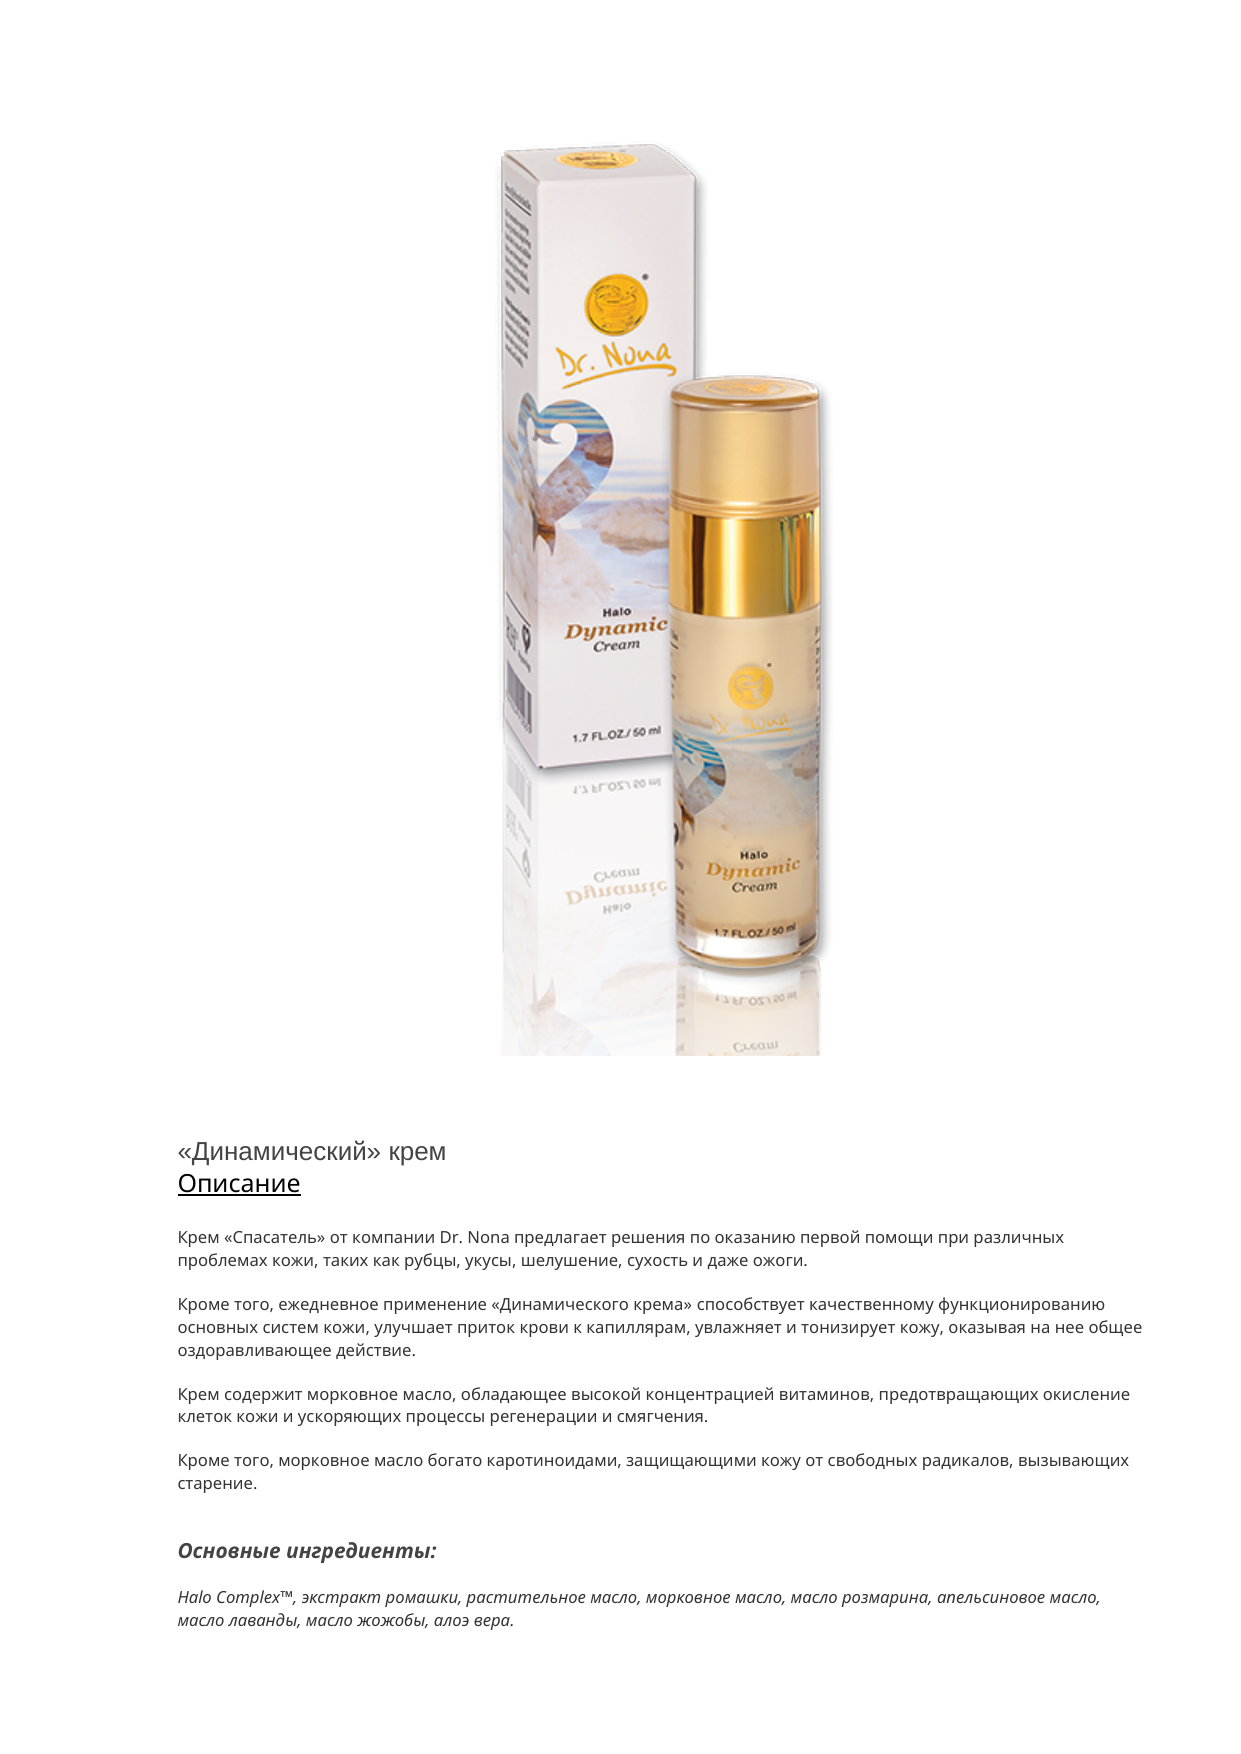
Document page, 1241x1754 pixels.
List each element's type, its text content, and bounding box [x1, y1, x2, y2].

text Описание [177, 1166, 1152, 1200]
text Крем «Спасатель» от компании Dr. Nona предлагает решения по оказанию первой помощи при различных проблемах кожи, таких как рубцы, укусы, шелушение, сухость и даже ожоги. [177, 1226, 1152, 1272]
text Кроме того, морковное масло богато каротиноидами, защищающими кожу от свободных радикалов, вызывающих старение. [177, 1449, 1152, 1494]
subtitle Основные ингредиенты: [177, 1532, 1152, 1565]
text Крем содержит морковное масло, обладающее высокой концентрацией витаминов, предотвращающих окисление клеток кожи и ускоряющих процессы регенерации и смягчения. [177, 1382, 1152, 1428]
picture [195, 118, 1134, 1056]
text Halo Complex™, экстракт ромашки, растительное масло, морковное масло, масло розмарина, апельсиновое масло, масло лаванды, масло жожобы, алоэ вера. [177, 1586, 1152, 1631]
subtitle «Динамический» крем [177, 1081, 1152, 1166]
text Кроме того, ежедневное применение «Динамического крема» способствует качественному функционированию основных систем кожи, улучшает приток крови к капиллярам, увлажняет и тонизирует кожу, оказывая на нее общее оздоравливающее действие. [177, 1293, 1152, 1361]
